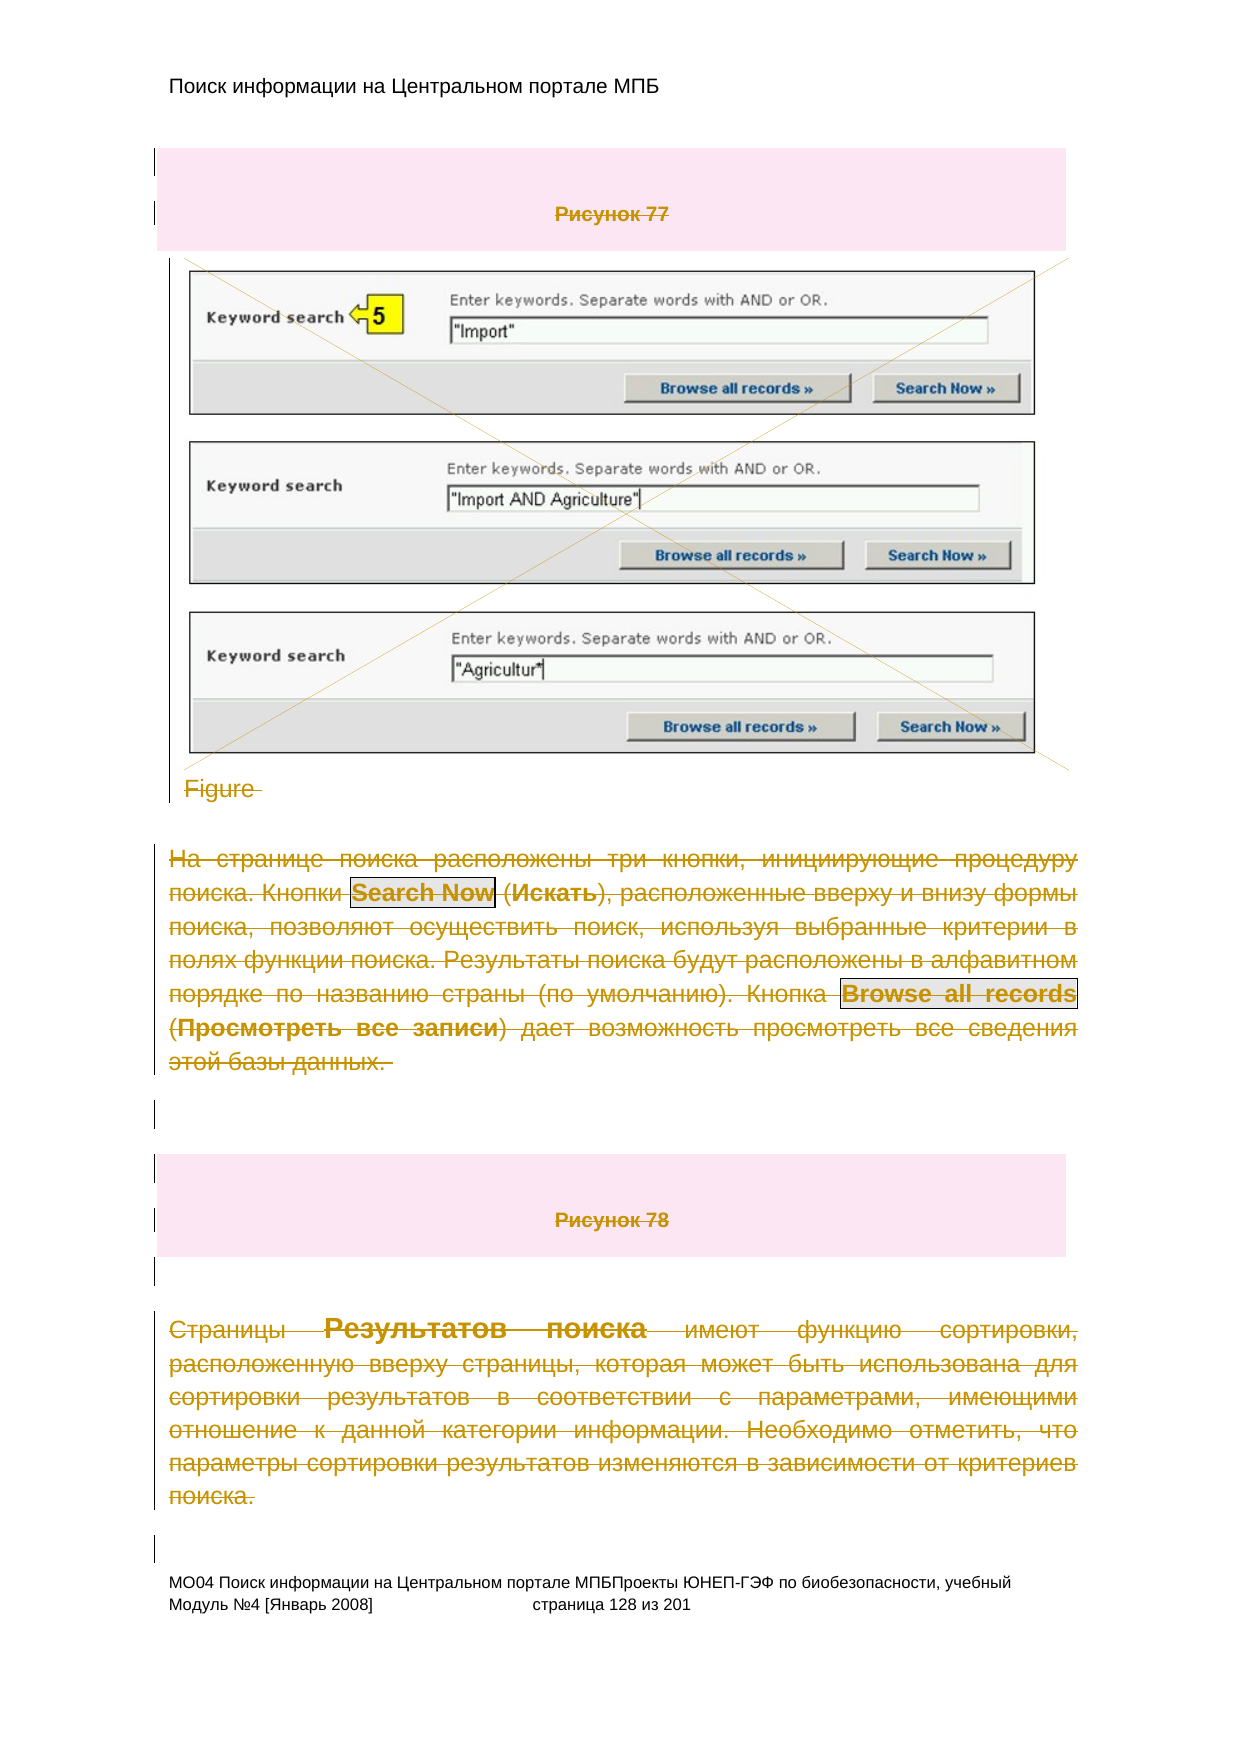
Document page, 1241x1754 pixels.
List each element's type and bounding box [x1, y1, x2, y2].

picture [185, 515, 1068, 771]
picture [186, 258, 1066, 513]
picture [629, 259, 1069, 769]
picture [183, 259, 624, 769]
